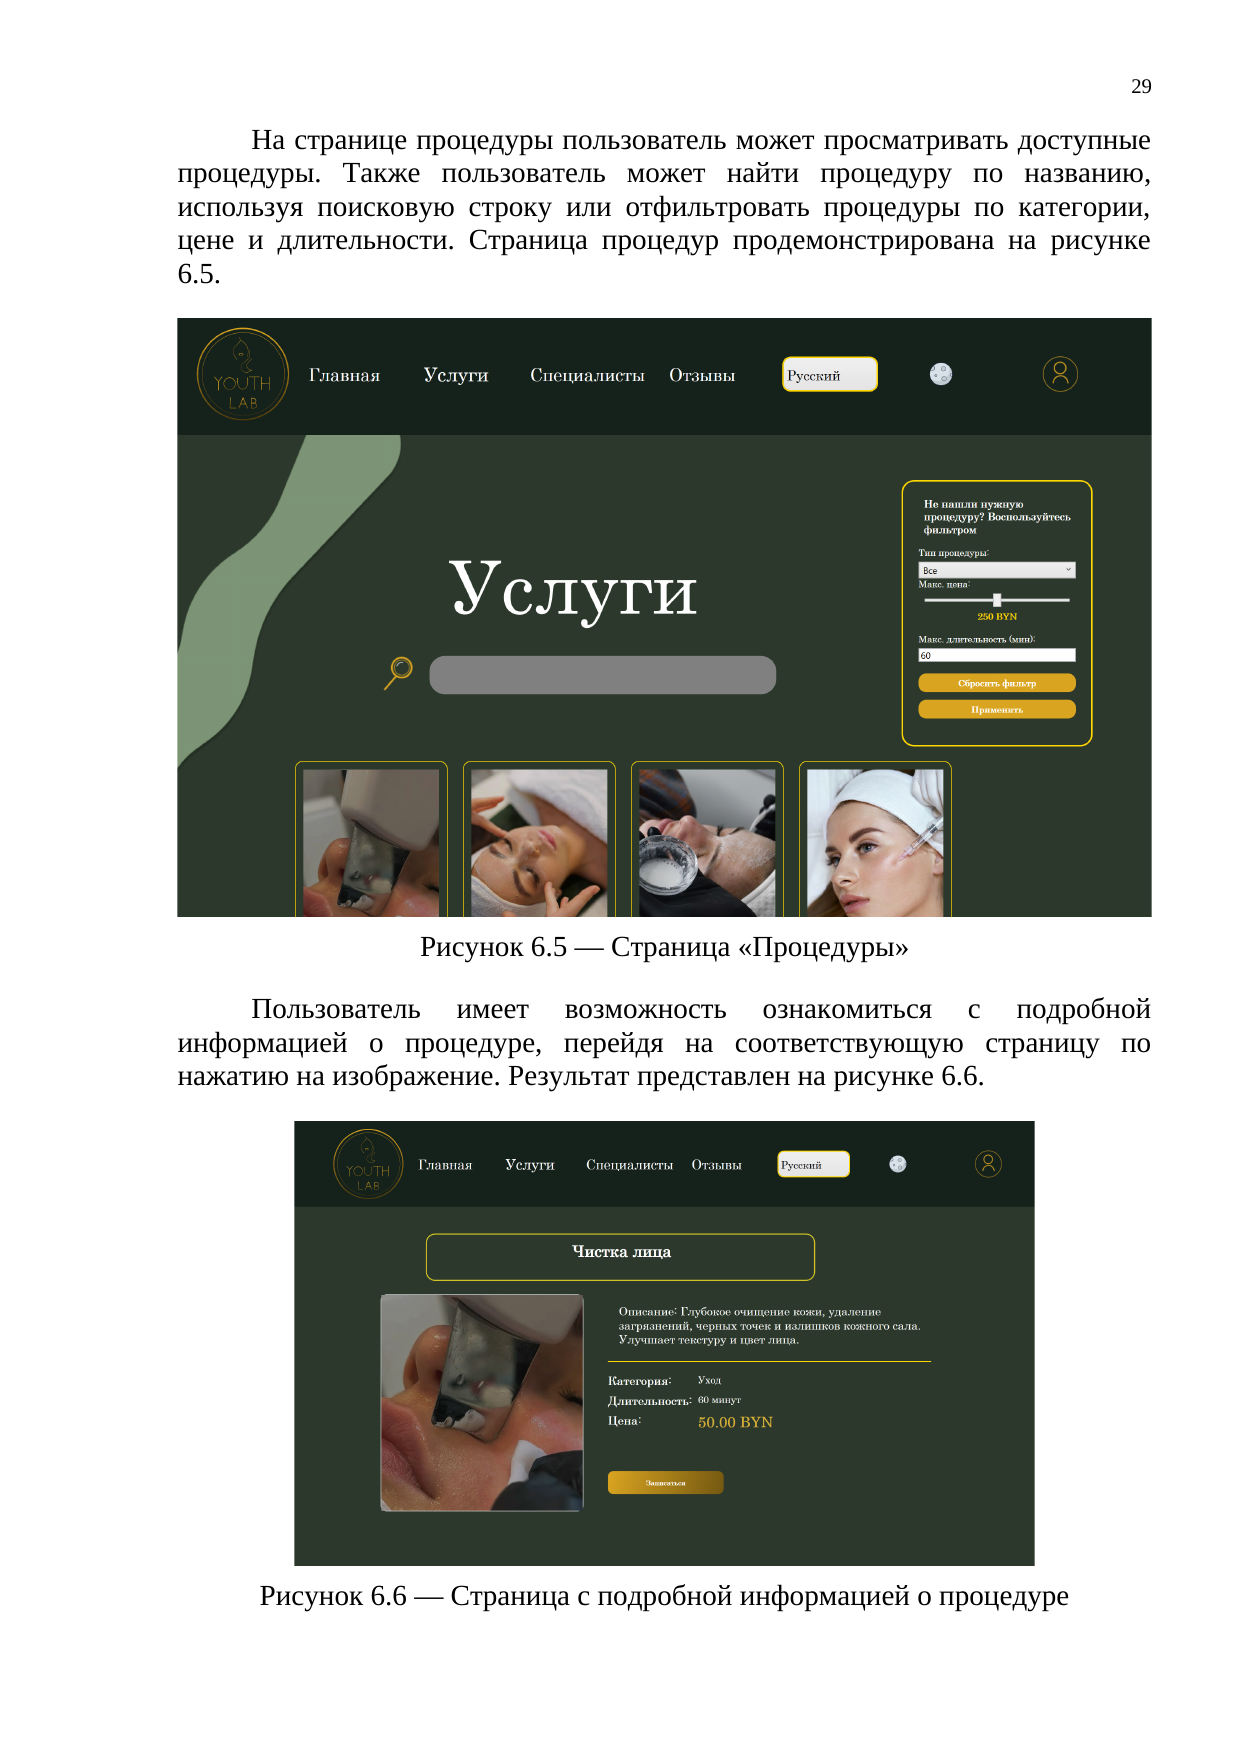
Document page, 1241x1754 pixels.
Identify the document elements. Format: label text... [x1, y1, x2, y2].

text Рисунок 6.5 — Страница «Процедуры» [177, 929, 1152, 962]
picture [177, 318, 1152, 917]
picture [294, 1121, 1035, 1566]
text Пользователь имеет возможность ознакомиться с подробной информацией о процедуре, перейдя на соответствующую страницу по нажатию на изображение. Результат представлен на рисунке 6.6. [177, 991, 1152, 1092]
text Рисунок 6.6 — Страница с подробной информацией о процедуре [177, 1578, 1152, 1612]
text На странице процедуры пользователь может просматривать доступные процедуры. Также пользователь может найти процедуру по названию, используя поисковую строку или отфильтровать процедуры по категории, цене и длительности. Страница процедур продемонстрирована на рисунке 6.5. [177, 122, 1152, 289]
